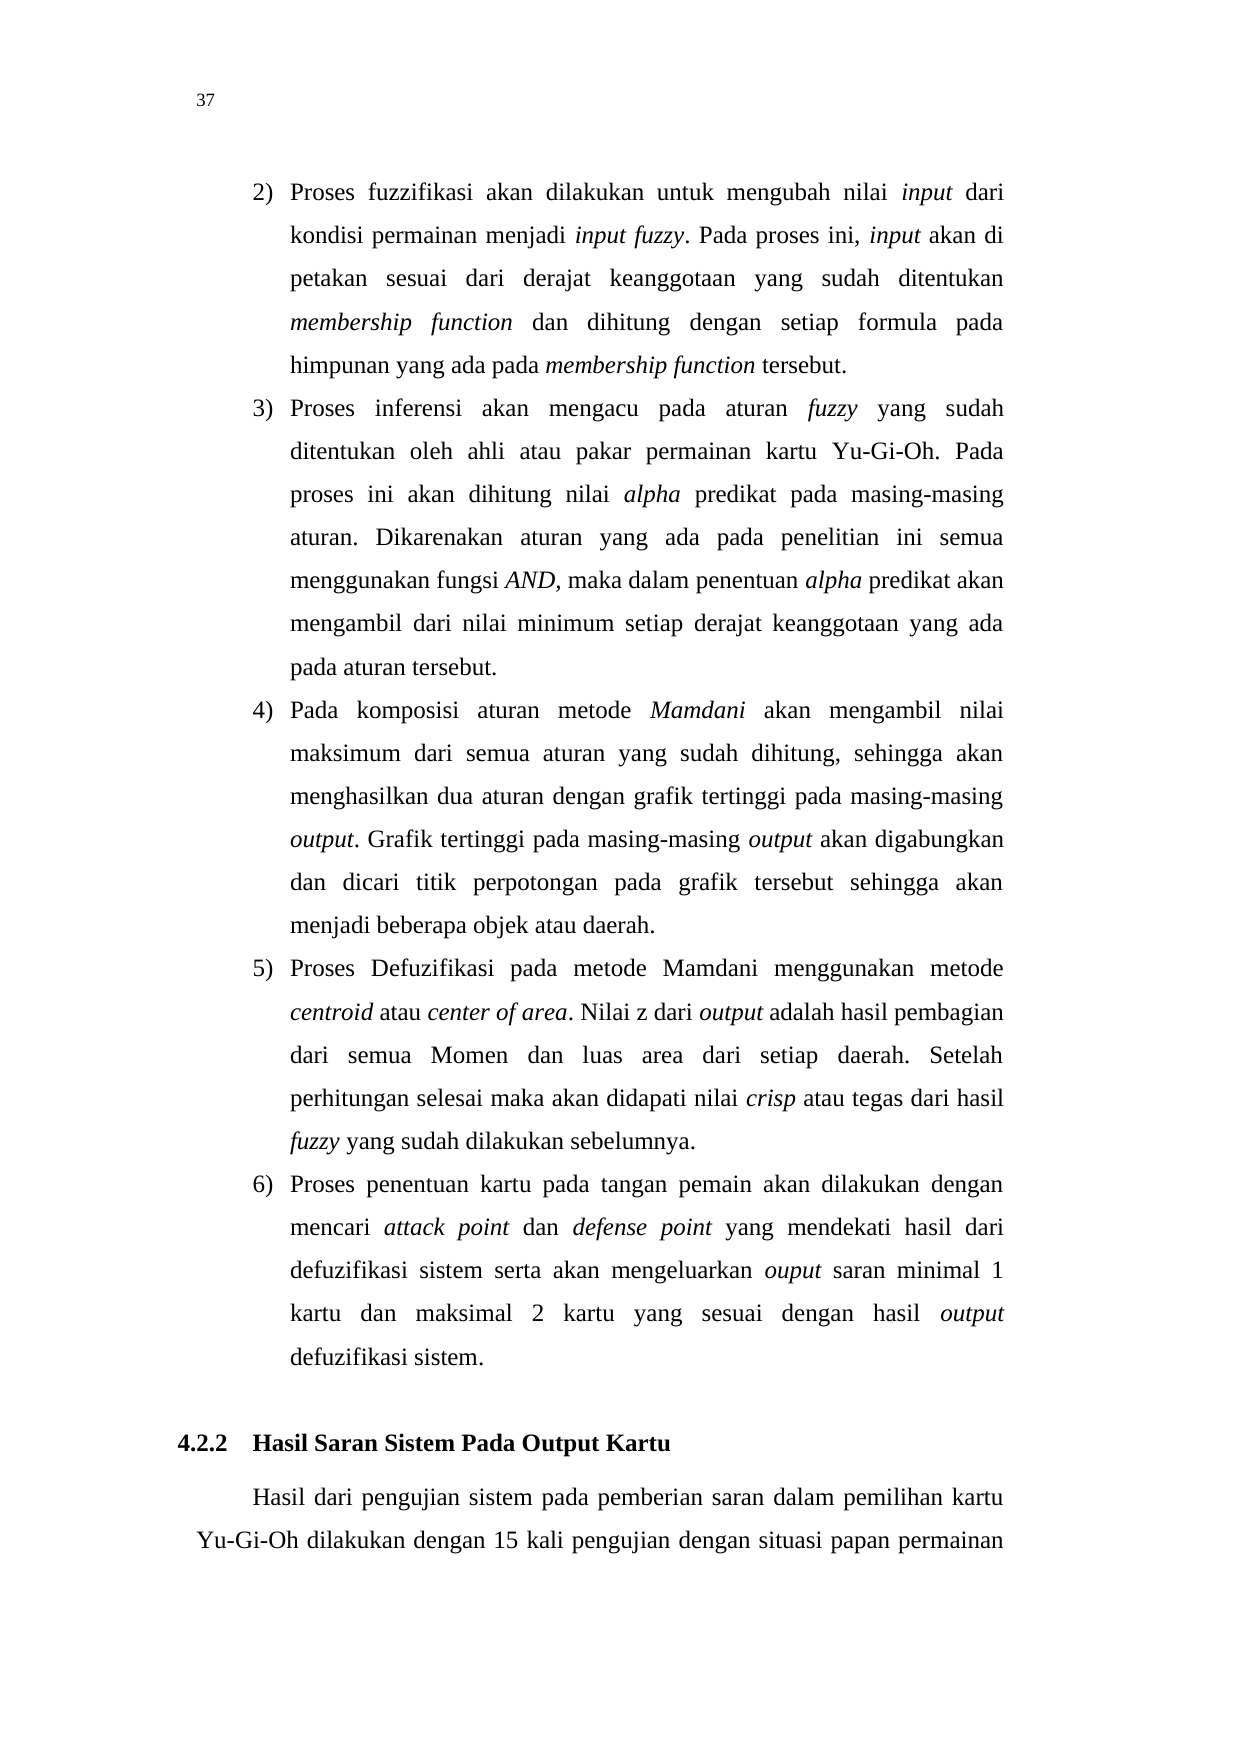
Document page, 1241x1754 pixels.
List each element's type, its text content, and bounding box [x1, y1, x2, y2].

list Proses penentuan kartu pada tangan pemain akan dilakukan dengan mencari attack point dan defense point yang mendekati hasil dari defuzifikasi sistem serta akan mengeluarkan ouput saran minimal 1 kartu dan maksimal 2 kartu yang sesuai dengan hasil output defuzifikasi sistem. [252, 1169, 1004, 1370]
list Proses Defuzifikasi pada metode Mamdani menggunakan metode centroid atau center of area. Nilai z dari output adalah hasil pembagian dari semua Momen dan luas area dari setiap daerah. Setelah perhitungan selesai maka akan didapati nilai crisp atau tegas dari hasil fuzzy yang sudah dilakukan sebelumnya. [252, 953, 1004, 1155]
list Proses inferensi akan mengacu pada aturan fuzzy yang sudah ditentukan oleh ahli atau pakar permainan kartu Yu-Gi-Oh. Pada proses ini akan dihitung nilai alpha predikat pada masing-masing aturan. Dikarenakan aturan yang ada pada penelitian ini semua menggunakan fungsi AND, maka dalam penentuan alpha predikat akan mengambil dari nilai minimum setiap derajat keanggotaan yang ada pada aturan tersebut. [252, 393, 1004, 680]
list Pada komposisi aturan metode Mamdani akan mengambil nilai maksimum dari semua aturan yang sudah dihitung, sehingga akan menghasilkan dua aturan dengan grafik tertinggi pada masing-masing output. Grafik tertinggi pada masing-masing output akan digabungkan dan dicari titik perpotongan pada grafik tersebut sehingga akan menjadi beberapa objek atau daerah. [252, 695, 1004, 939]
subtitle Hasil Saran Sistem Pada Output Kartu [177, 1428, 1004, 1457]
list Proses fuzzifikasi akan dilakukan untuk mengubah nilai input dari kondisi permainan menjadi input fuzzy. Pada proses ini, input akan di petakan sesuai dari derajat keanggotaan yang sudah ditentukan membership function dan dihitung dengan setiap formula pada himpunan yang ada pada membership function tersebut. [252, 177, 1004, 378]
